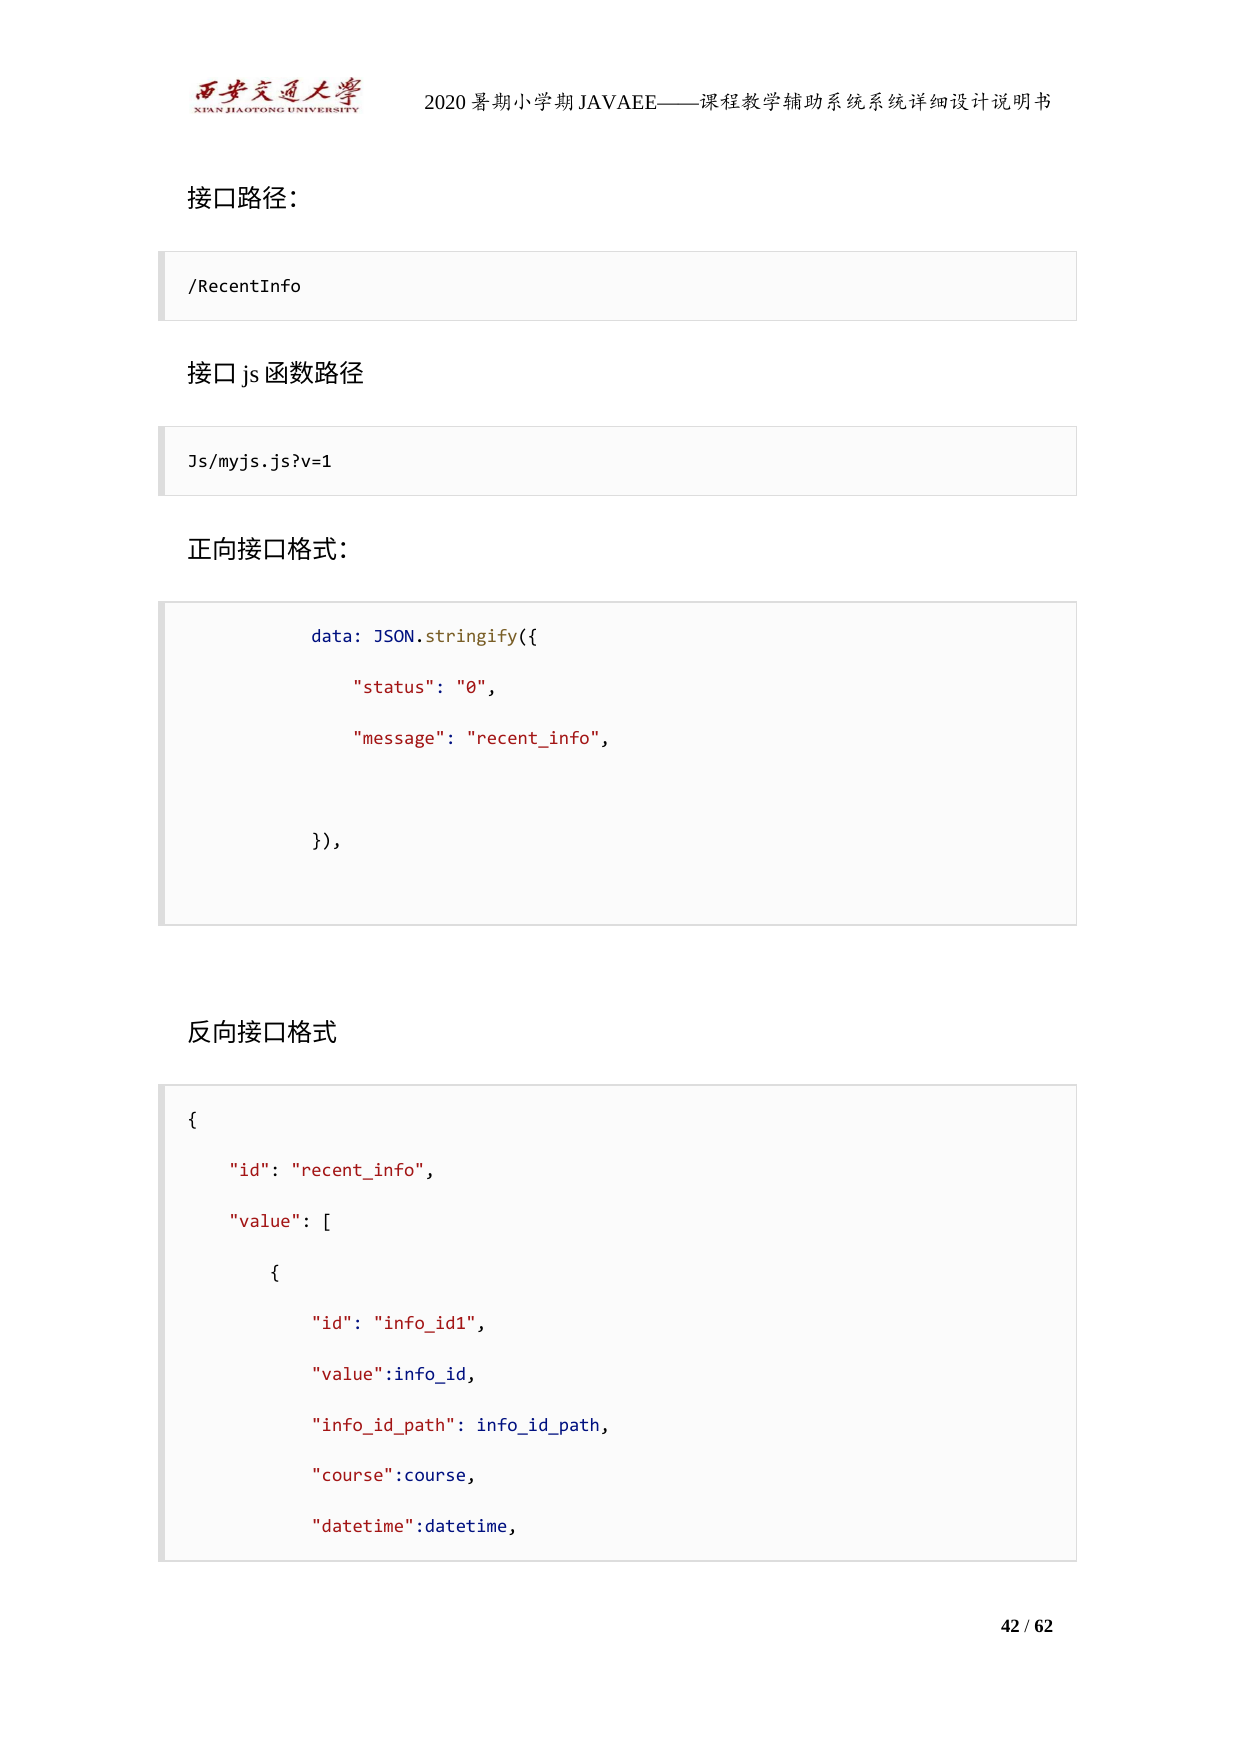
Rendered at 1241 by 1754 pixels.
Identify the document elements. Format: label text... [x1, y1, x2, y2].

text "value": [ [165, 1186, 1076, 1237]
text { [165, 1086, 1076, 1135]
text "id": "info_id1", [165, 1288, 1076, 1339]
text 接口路径： [187, 163, 1053, 231]
text "course":course, [165, 1441, 1076, 1491]
text { [165, 1237, 1076, 1288]
text /RecentInfo [165, 252, 1076, 320]
text "datetime":datetime, [165, 1491, 1076, 1560]
text data: JSON.stringify({ [165, 603, 1076, 652]
text "message": "recent_info", [165, 703, 1076, 754]
text "value":info_id, [165, 1339, 1076, 1389]
text "info_id_path": info_id_path, [165, 1389, 1076, 1441]
text 正向接口格式： [187, 513, 1053, 581]
text Js/myjs.js?v=1 [165, 427, 1076, 495]
text "id": "recent_info", [165, 1135, 1076, 1186]
picture [189, 77, 364, 114]
text 反向接口格式 [187, 996, 1053, 1064]
text "status": "0", [165, 652, 1076, 703]
text }), [165, 805, 1076, 856]
text 接口js函数路径 [187, 338, 1053, 406]
